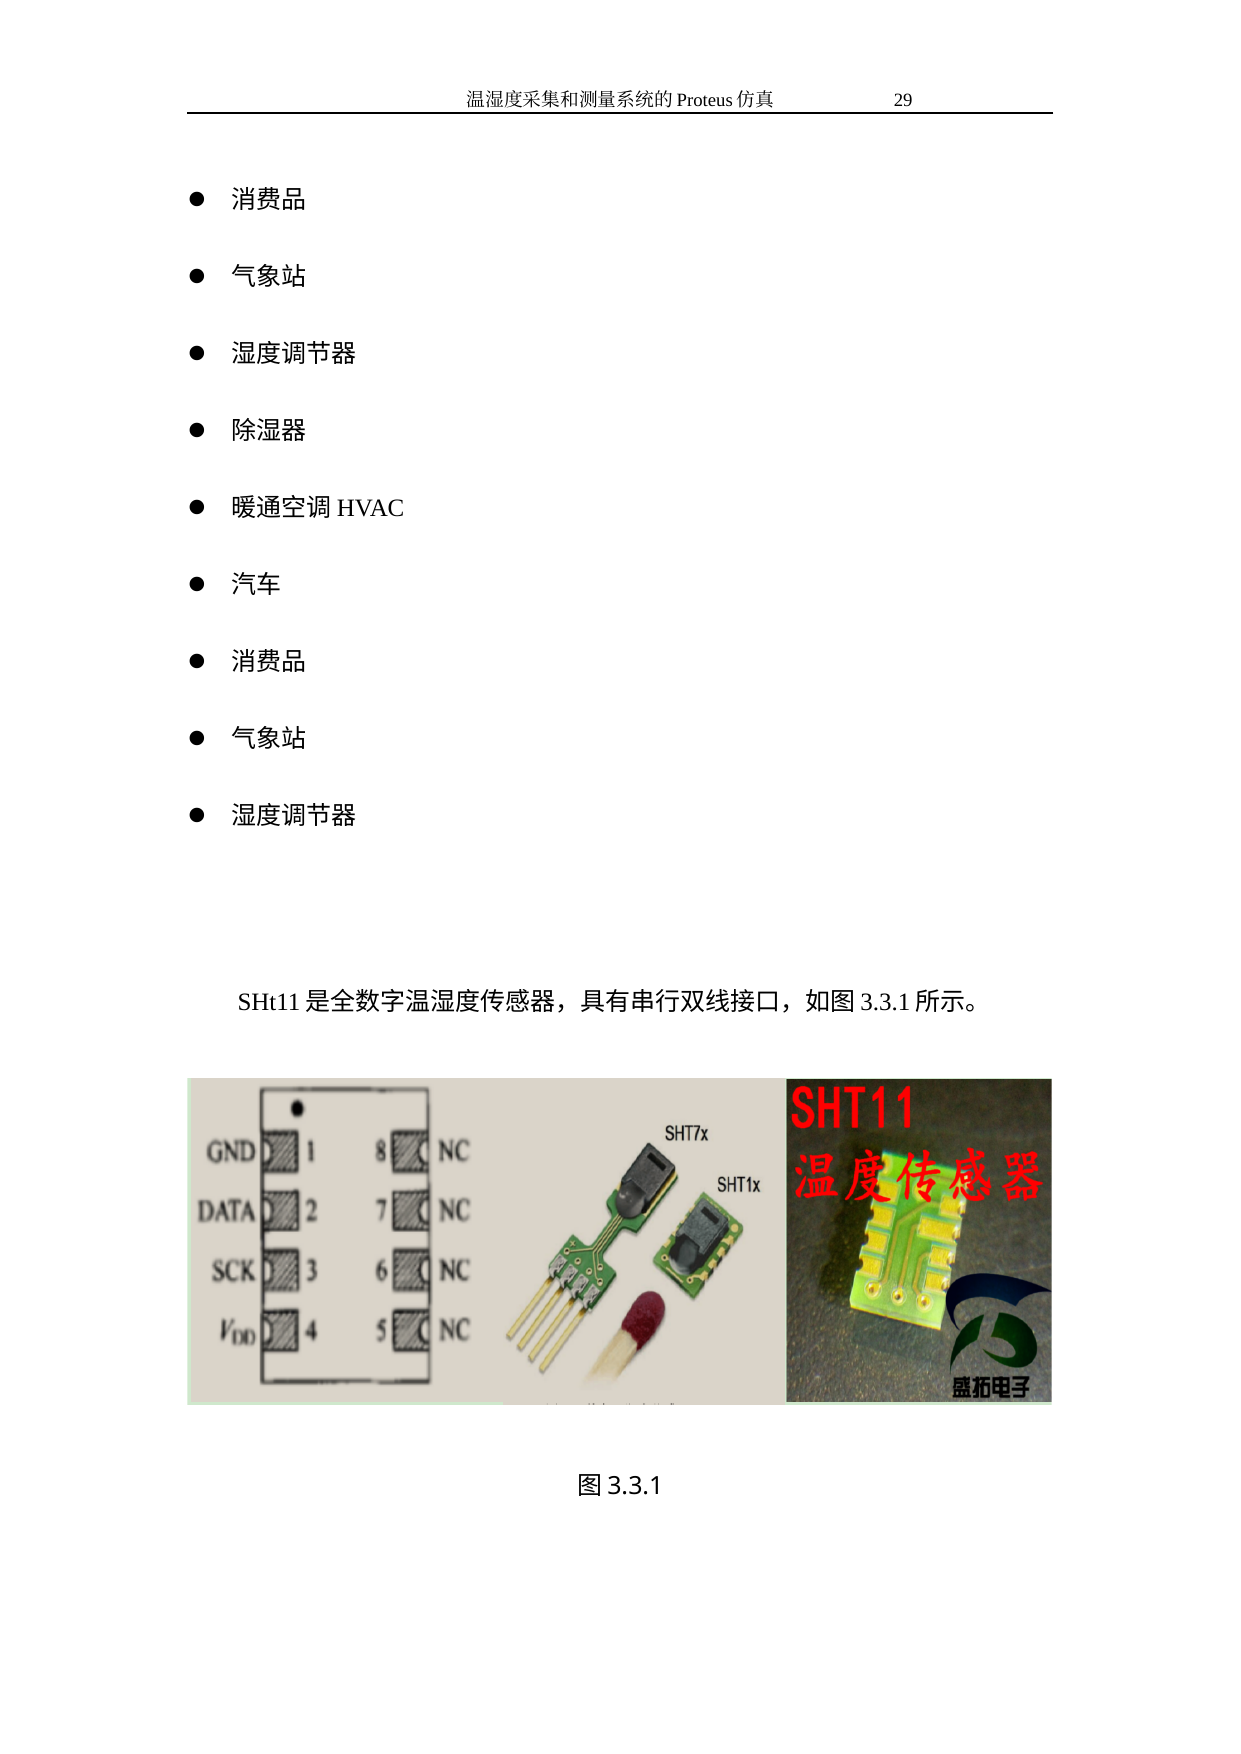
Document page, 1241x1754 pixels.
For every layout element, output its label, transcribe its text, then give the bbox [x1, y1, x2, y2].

list 气象站 [187, 241, 1053, 309]
list 消费品 [187, 164, 1053, 232]
list 除湿器 [187, 395, 1053, 463]
list 汽车 [187, 549, 1053, 617]
list 湿度调节器 [187, 780, 1053, 848]
text 图3.3.1 [187, 1449, 1053, 1517]
list SHt11是全数字温湿度传感器，具有串行双线接口，如图3.3.1所示。 [231, 966, 1053, 1034]
list 湿度调节器 [187, 318, 1053, 386]
list 消费品 [187, 626, 1053, 694]
list 暖通空调 HVAC [187, 472, 1053, 540]
picture [187, 1078, 1052, 1405]
list 气象站 [187, 703, 1053, 771]
